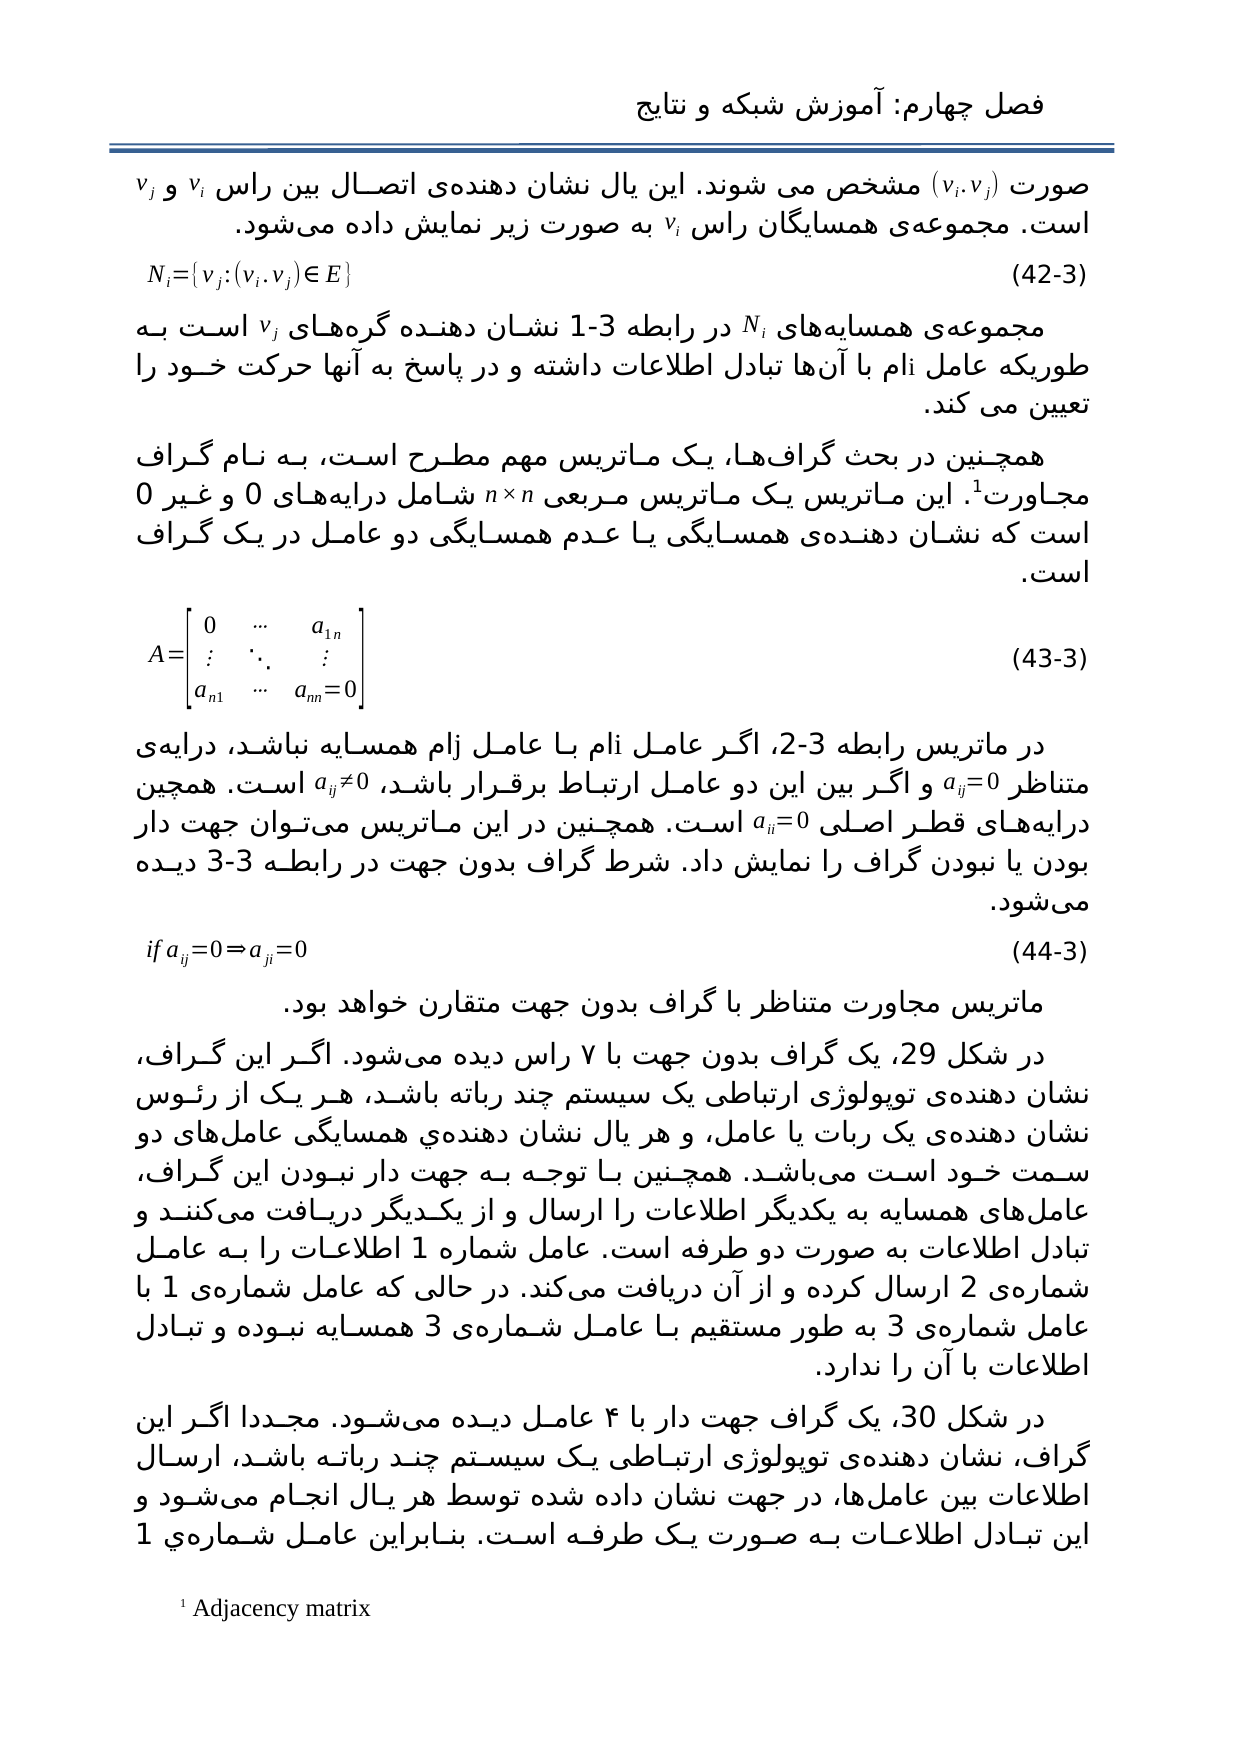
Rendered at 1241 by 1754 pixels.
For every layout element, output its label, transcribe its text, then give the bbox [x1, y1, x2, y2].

text همچنین در بحث گراف‌ها، یک ماتریس مهم مطرح است، به نام گراف مجاورت. این ماتریس یک ماتریس مربعی شامل درایه‌های 0 و غیر 0 است که نشان دهنده‌ی همسایگی یا عدم همسایگی دو عامل در یک گراف است. [135, 438, 1090, 589]
text ماتریس مجاورت متناظر با گراف بدون جهت متقارن خواهد بود. [135, 986, 1090, 1019]
text در شکل 29، یک گراف بدون جهت با ۷ راس دیده می‌شود. اگر این گراف، نشان دهنده‌ی توپولوژی ارتباطی یک سیستم چند رباته باشد، هر یک از رئوس نشان دهنده‌ی یک ربات یا عامل، و هر یال نشان دهنده‌ي همسایگی عامل‌های دو سمت خود است می‌باشد. همچنین با توجه به جهت دار نبودن این گراف، عامل‌های همسایه به یکدیگر اطلاعات را ارسال و از یکدیگر دریافت می‌کنند و تبادل اطلاعات به صورت دو طرفه است. عامل شماره 1 اطلاعات را به عامل شماره‌ی 2 ارسال کرده و از آن دریافت می‌کند. در حالی که عامل شماره‌ی 1 با عامل شماره‌ی 3 به طور مستقیم با عامل شماره‌ی 3 همسایه نبوده و تبادل اطلاعات با آن را ندارد. [135, 1037, 1090, 1383]
text مجموعه‌ی همسایه‌های در رابطه 3-1 نشان دهنده گره‌های است به طوریکه عامل iام با آن‌ها تبادل اطلاعات داشته و در پاسخ به آنها حرکت خود را تعیین می کند. [135, 309, 1090, 421]
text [135, 168, 1090, 241]
text در ماتریس رابطه 3-2، اگر عامل iام با عامل jام همسایه نباشد،‌ درایه‌ی متناظر و اگر بین این دو عامل ارتباط برقرار باشد، است. همچین درایه‌های قطر اصلی است. همچنین در این ماتریس می‌توان جهت دار بودن یا نبودن گراف را نمایش داد. شرط گراف بدون جهت در رابطه 3-3 دیده می‌شود. [135, 727, 1090, 917]
table_header [135, 607, 622, 727]
table_header [135, 935, 622, 986]
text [135, 1400, 1090, 1551]
table_header [135, 258, 622, 309]
